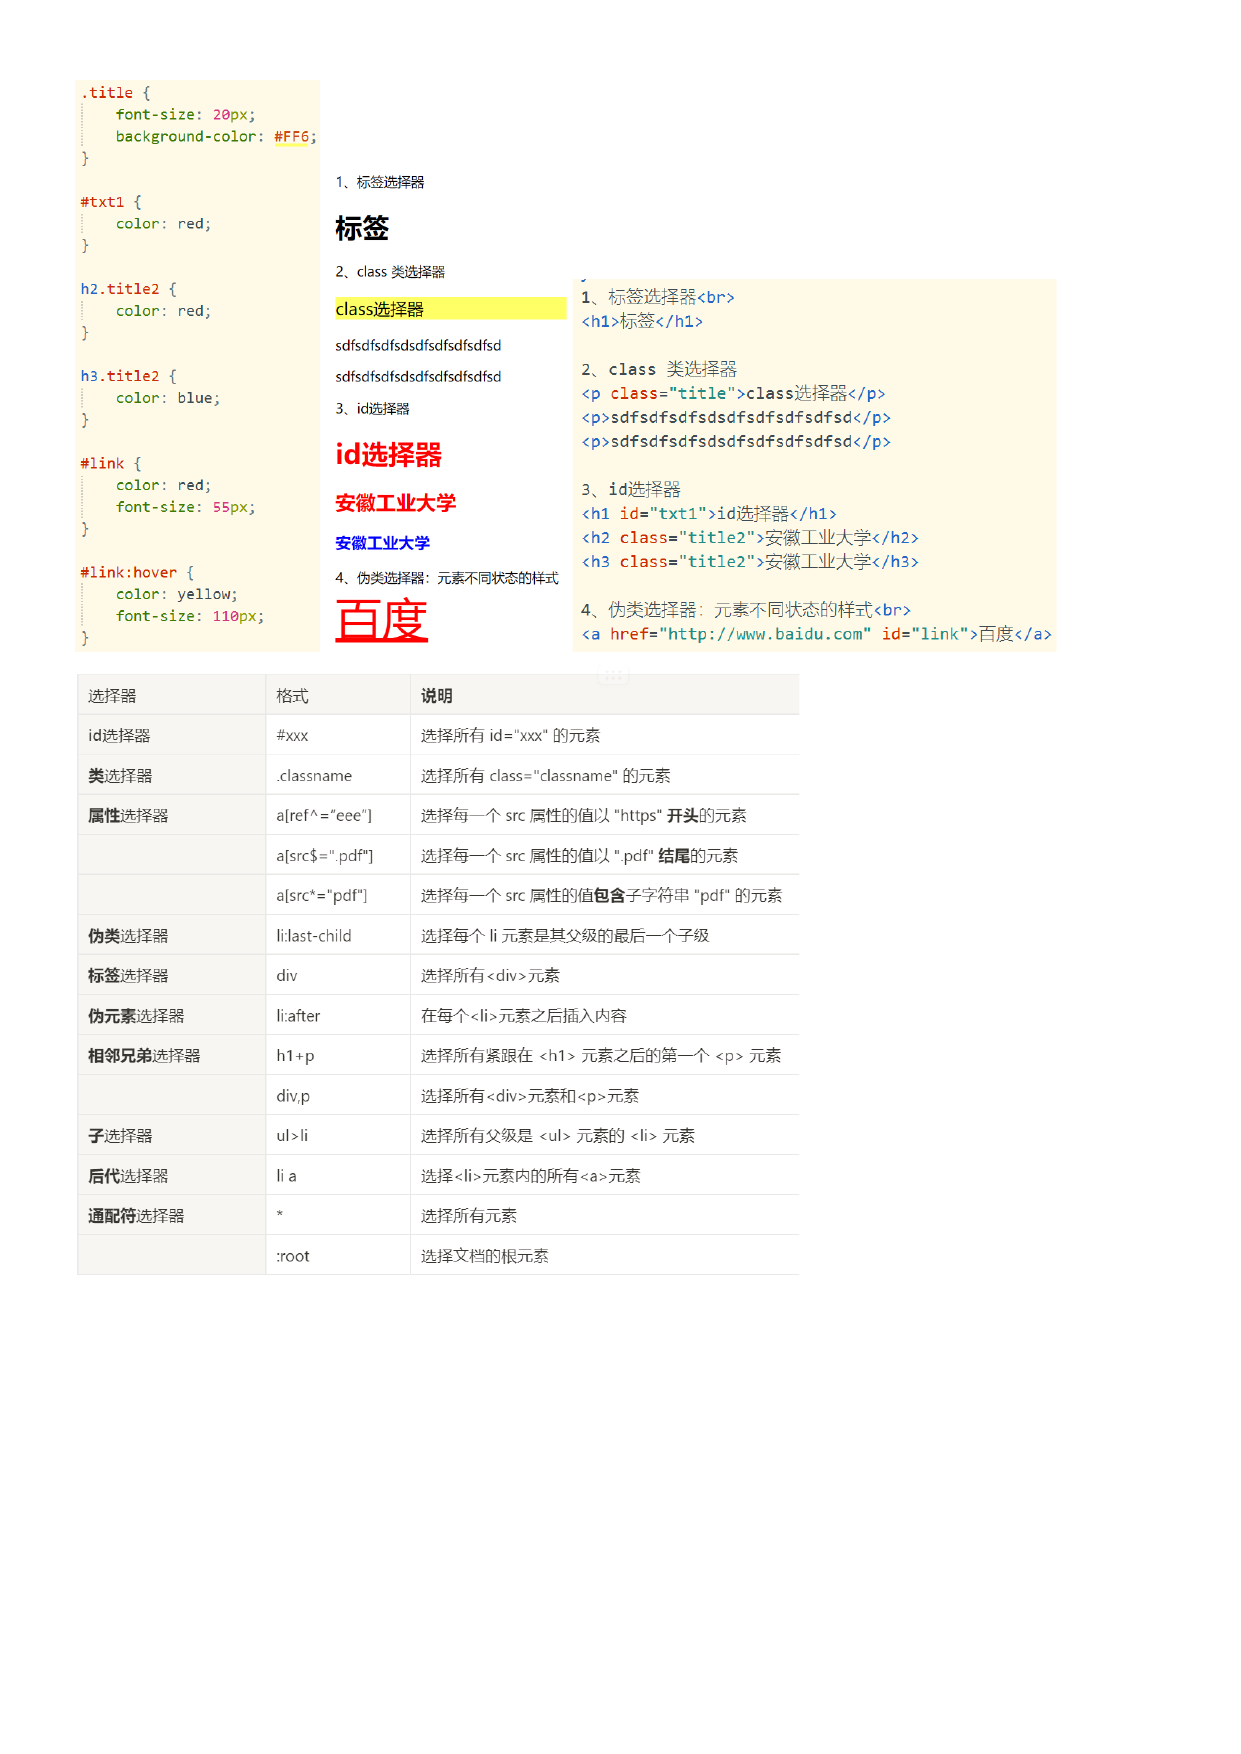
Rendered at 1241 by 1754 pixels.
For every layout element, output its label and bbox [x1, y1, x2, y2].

picture [75, 80, 320, 652]
picture [331, 166, 567, 652]
picture [572, 279, 1057, 652]
picture [75, 665, 800, 1278]
